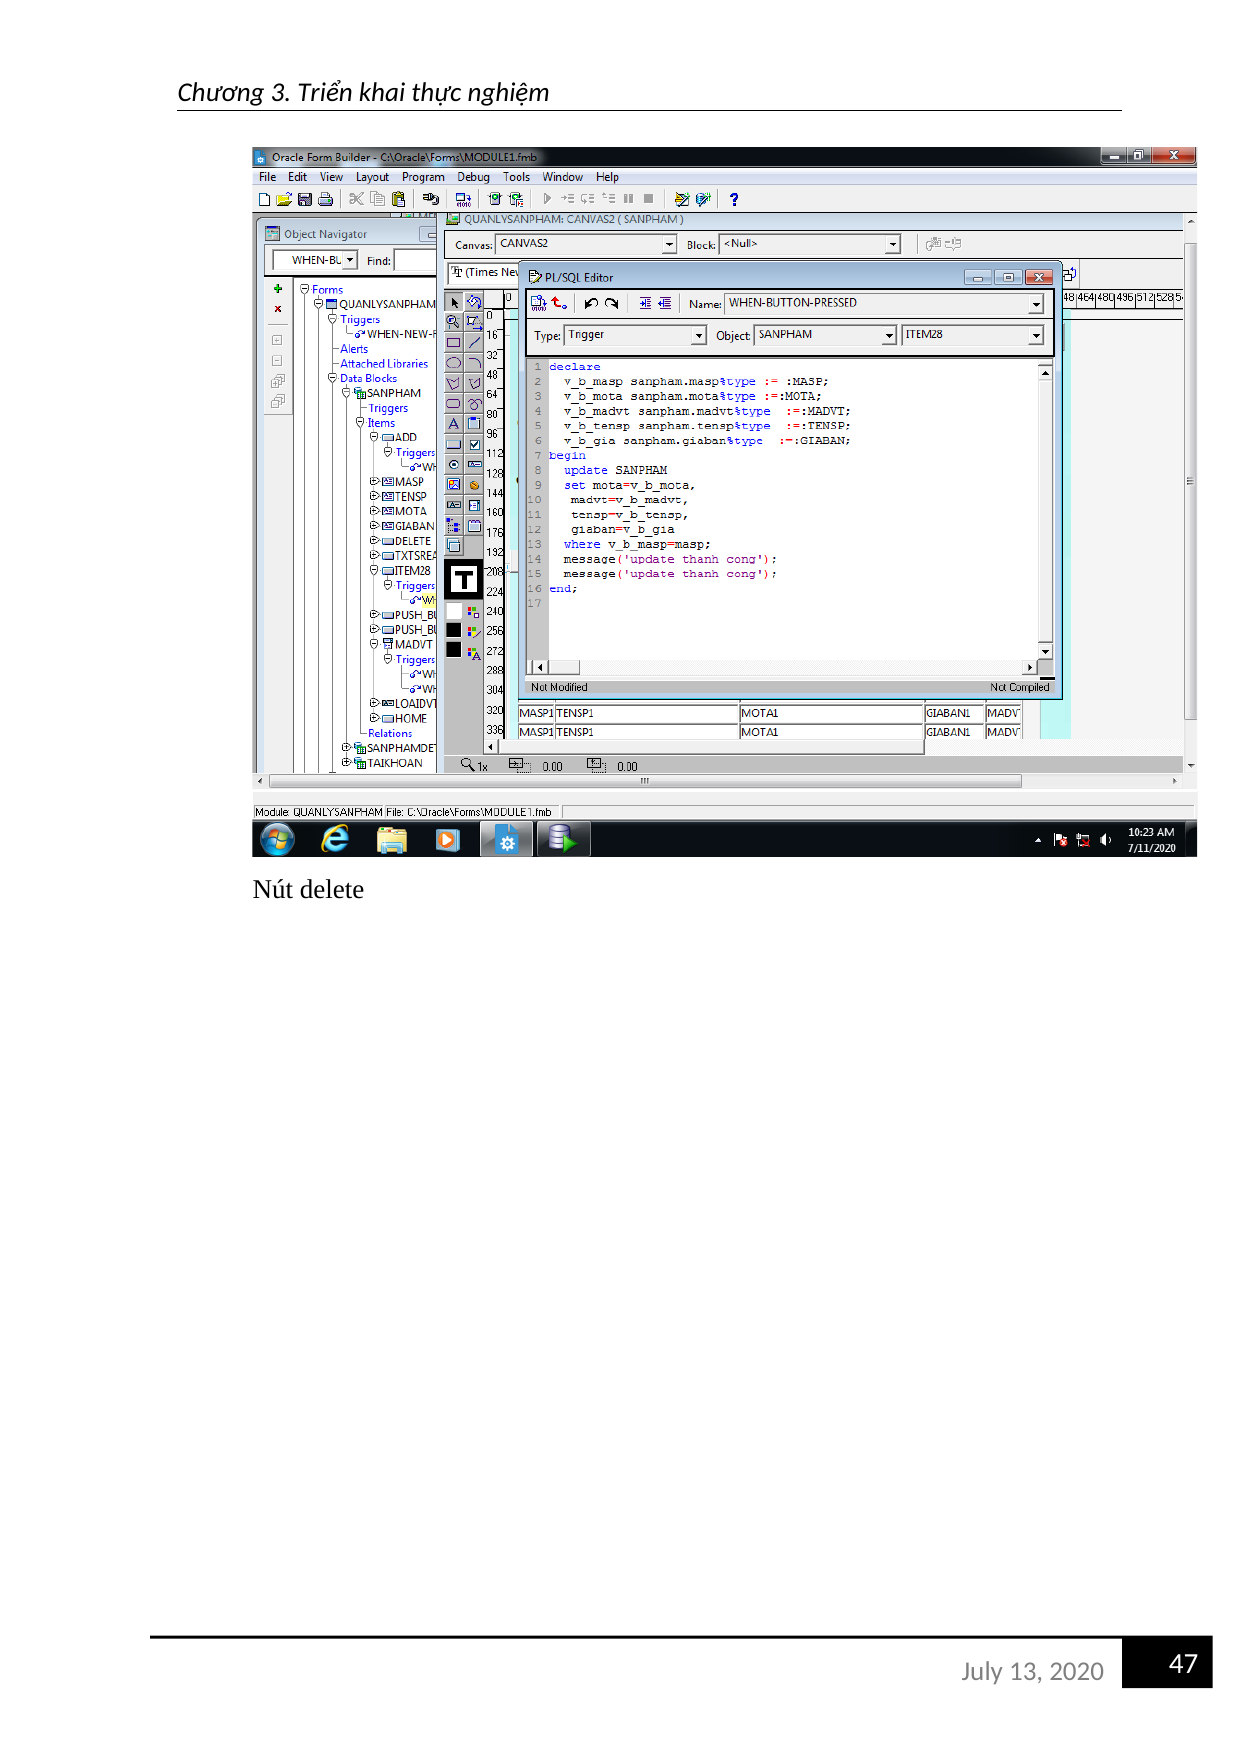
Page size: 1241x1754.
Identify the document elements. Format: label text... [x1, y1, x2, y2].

picture [252, 147, 1198, 857]
list Nút delete [252, 873, 1122, 904]
